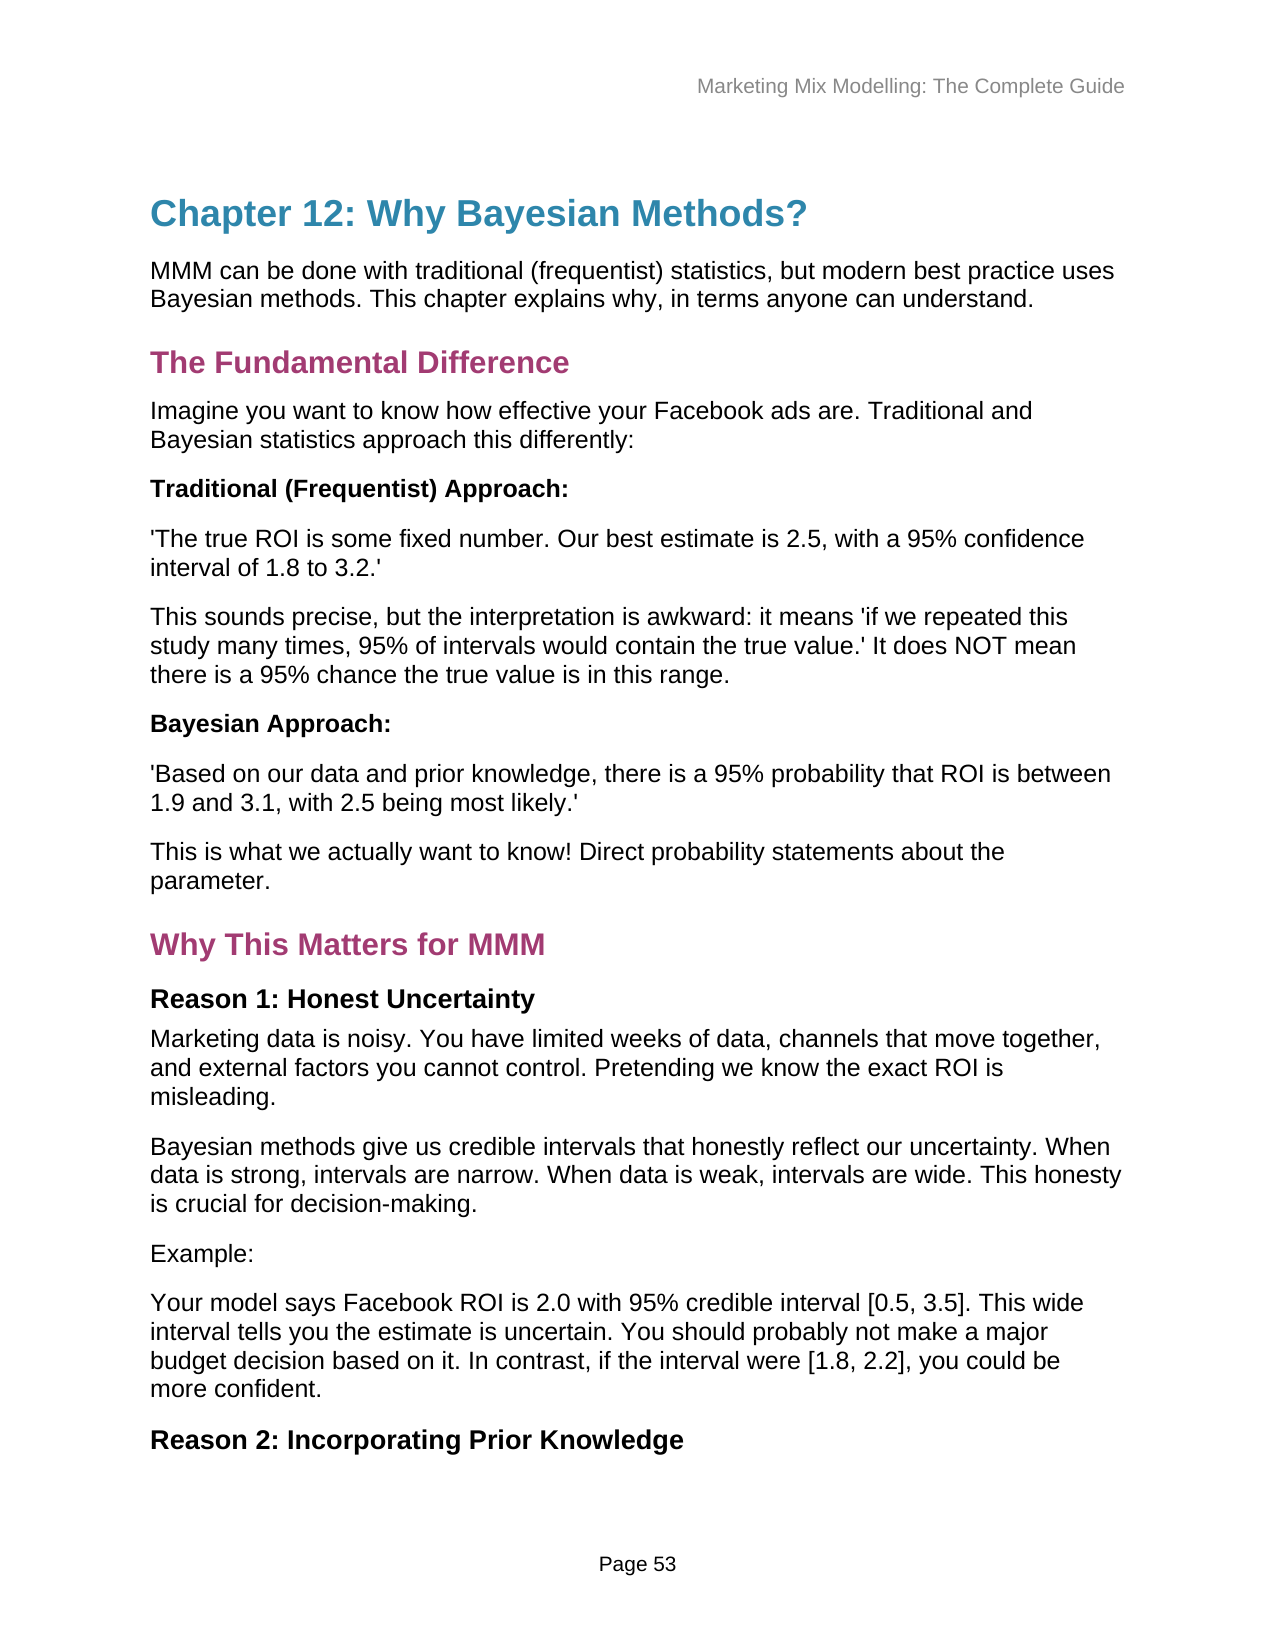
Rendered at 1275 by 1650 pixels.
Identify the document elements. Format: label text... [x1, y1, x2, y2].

subtitle Chapter 12: Why Bayesian Methods? [150, 192, 1125, 235]
text Bayesian Approach: [150, 709, 1125, 738]
text Bayesian methods give us credible intervals that honestly reflect our uncertainty. When data is strong, intervals are narrow. When data is weak, intervals are wide. This honesty is crucial for decision-making. [150, 1131, 1125, 1218]
subtitle Why This Matters for MMM [150, 926, 1125, 962]
text Traditional (Frequentist) Approach: [150, 474, 1125, 503]
text 'Based on our data and prior knowledge, there is a 95% probability that ROI is between 1.9 and 3.1, with 2.5 being most likely.' [150, 759, 1125, 816]
text Imagine you want to know how effective your Facebook ads are. Traditional and Bayesian statistics approach this differently: [150, 396, 1125, 453]
text This sounds precise, but the interpretation is awkward: it means 'if we repeated this study many times, 95% of intervals would contain the true value.' It does NOT mean there is a 95% chance the true value is in this range. [150, 602, 1125, 688]
text Your model says Facebook ROI is 2.0 with 95% credible interval [0.5, 3.5]. This wide interval tells you the estimate is uncertain. You should probably not make a major budget decision based on it. In contrast, if the interval were [1.8, 2.2], you could be more confident. [150, 1288, 1125, 1403]
subtitle Reason 2: Incorporating Prior Knowledge [150, 1424, 1125, 1455]
subtitle The Fundamental Difference [150, 344, 1125, 380]
text This is what we actually want to know! Direct probability statements about the parameter. [150, 837, 1125, 895]
text Example: [150, 1238, 1125, 1267]
text Marketing data is noisy. You have limited weeks of data, channels that move together, and external factors you cannot control. Pretending we know the exact ROI is misleading. [150, 1024, 1125, 1111]
subtitle Reason 1: Honest Uncertainty [150, 983, 1125, 1014]
text MMM can be done with traditional (frequentist) statistics, but modern best practice uses Bayesian methods. This chapter explains why, in terms anyone can understand. [150, 256, 1125, 313]
text 'The true ROI is some fixed number. Our best estimate is 2.5, with a 95% confidence interval of 1.8 to 3.2.' [150, 524, 1125, 581]
